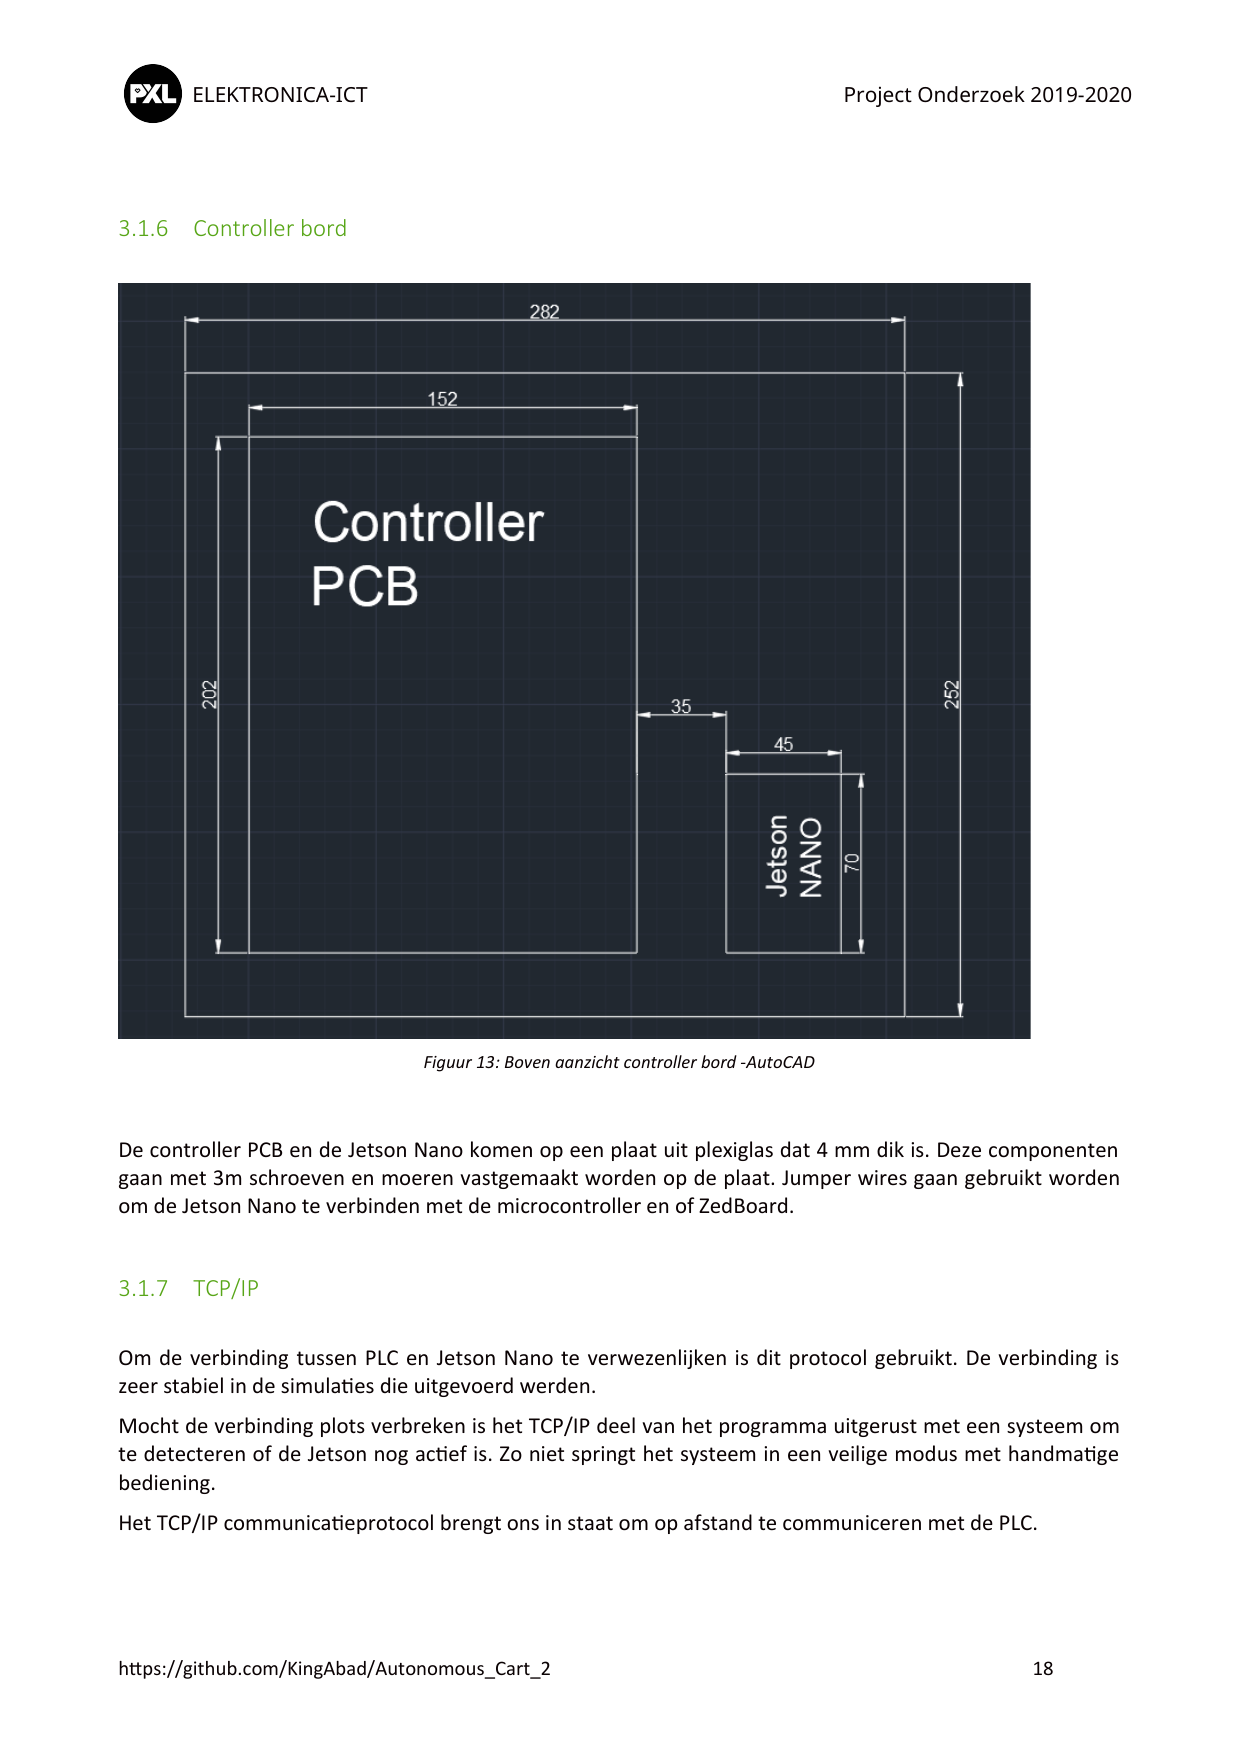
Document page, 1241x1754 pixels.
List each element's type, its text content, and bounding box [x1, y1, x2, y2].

picture [118, 283, 1031, 1039]
text Mocht de verbinding plots verbreken is het TCP/IP deel van het programma uitgerust met een systeem om te detecteren of de Jetson nog actief is. Zo niet springt het systeem in een veilige modus met handmatige bediening. [118, 1412, 1122, 1496]
subtitle Controller bord [118, 213, 1122, 243]
text Het TCP/IP communicatieprotocol brengt ons in staat om op afstand te communiceren met de PLC. [118, 1508, 1122, 1536]
subtitle TCP/IP [118, 1272, 1122, 1302]
text De controller PCB en de Jetson Nano komen op een plaat uit plexiglas dat 4 mm dik is. Deze componenten gaan met 3m schroeven en moeren vastgemaakt worden op de plaat. Jumper wires gaan gebruikt worden om de Jetson Nano te verbinden met de microcontroller en of ZedBoard. [118, 1135, 1122, 1219]
text Figuur 13: Boven aanzicht controller bord -AutoCAD [118, 1051, 1122, 1073]
text Om de verbinding tussen PLC en Jetson Nano te verwezenlijken is dit protocol gebruikt. De verbinding is zeer stabiel in de simulaties die uitgevoerd werden. [118, 1343, 1122, 1399]
picture [118, 59, 188, 129]
